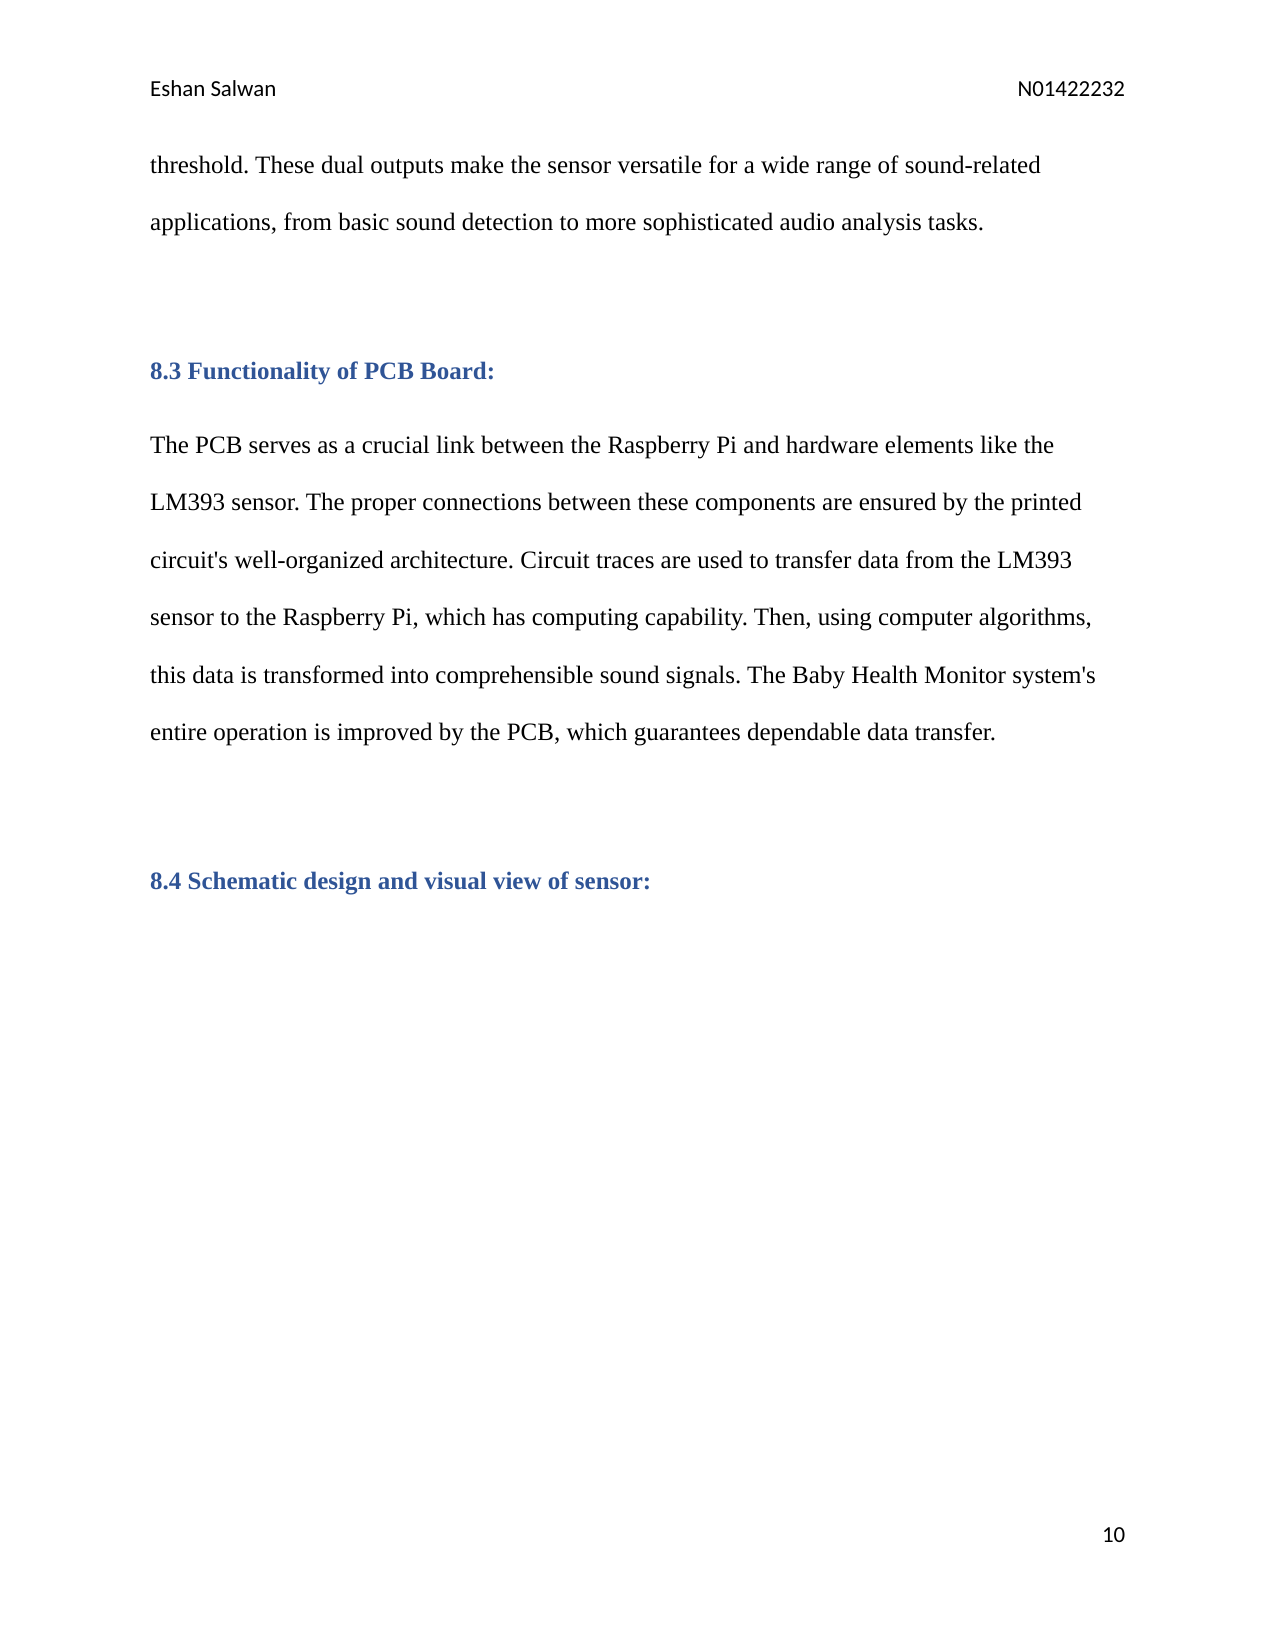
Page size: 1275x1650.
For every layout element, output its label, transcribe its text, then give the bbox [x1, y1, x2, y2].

text 8.4 Schematic design and visual view of sensor: [150, 866, 1125, 894]
text 8.3 Functionality of PCB Board: [150, 356, 1125, 384]
text The PCB serves as a crucial link between the Raspberry Pi and hardware elements like the LM393 sensor. The proper connections between these components are ensured by the printed circuit's well-organized architecture. Circuit traces are used to transfer data from the LM393 sensor to the Raspberry Pi, which has computing capability. Then, using computer algorithms, this data is transformed into comprehensible sound signals. The Baby Health Monitor system's entire operation is improved by the PCB, which guarantees dependable data transfer. [150, 430, 1125, 746]
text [150, 150, 1125, 236]
